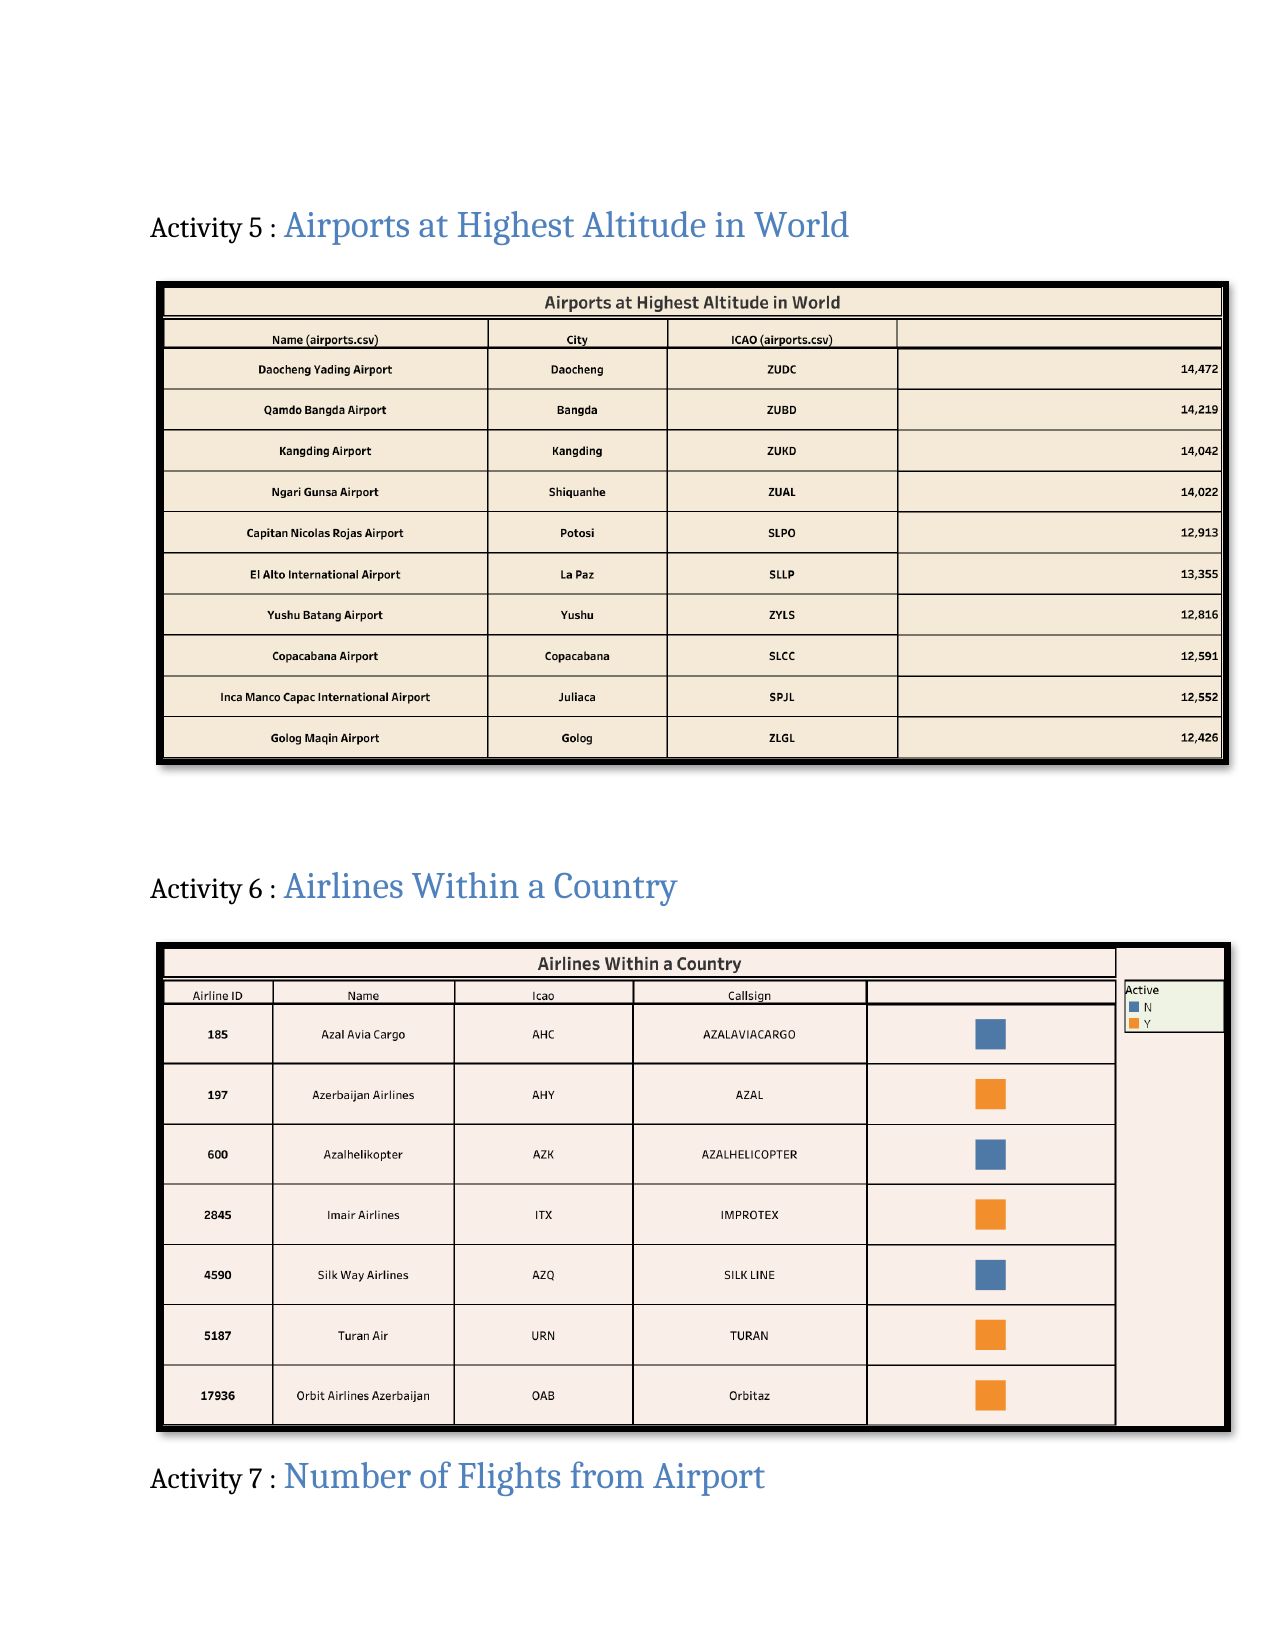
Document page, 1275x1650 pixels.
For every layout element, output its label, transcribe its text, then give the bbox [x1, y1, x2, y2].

text Activity 6 : Airlines Within a Country [150, 865, 1125, 908]
picture [163, 948, 1224, 1426]
text Activity 5 : Airports at Highest Altitude in World [150, 204, 1125, 247]
picture [163, 287, 1223, 759]
